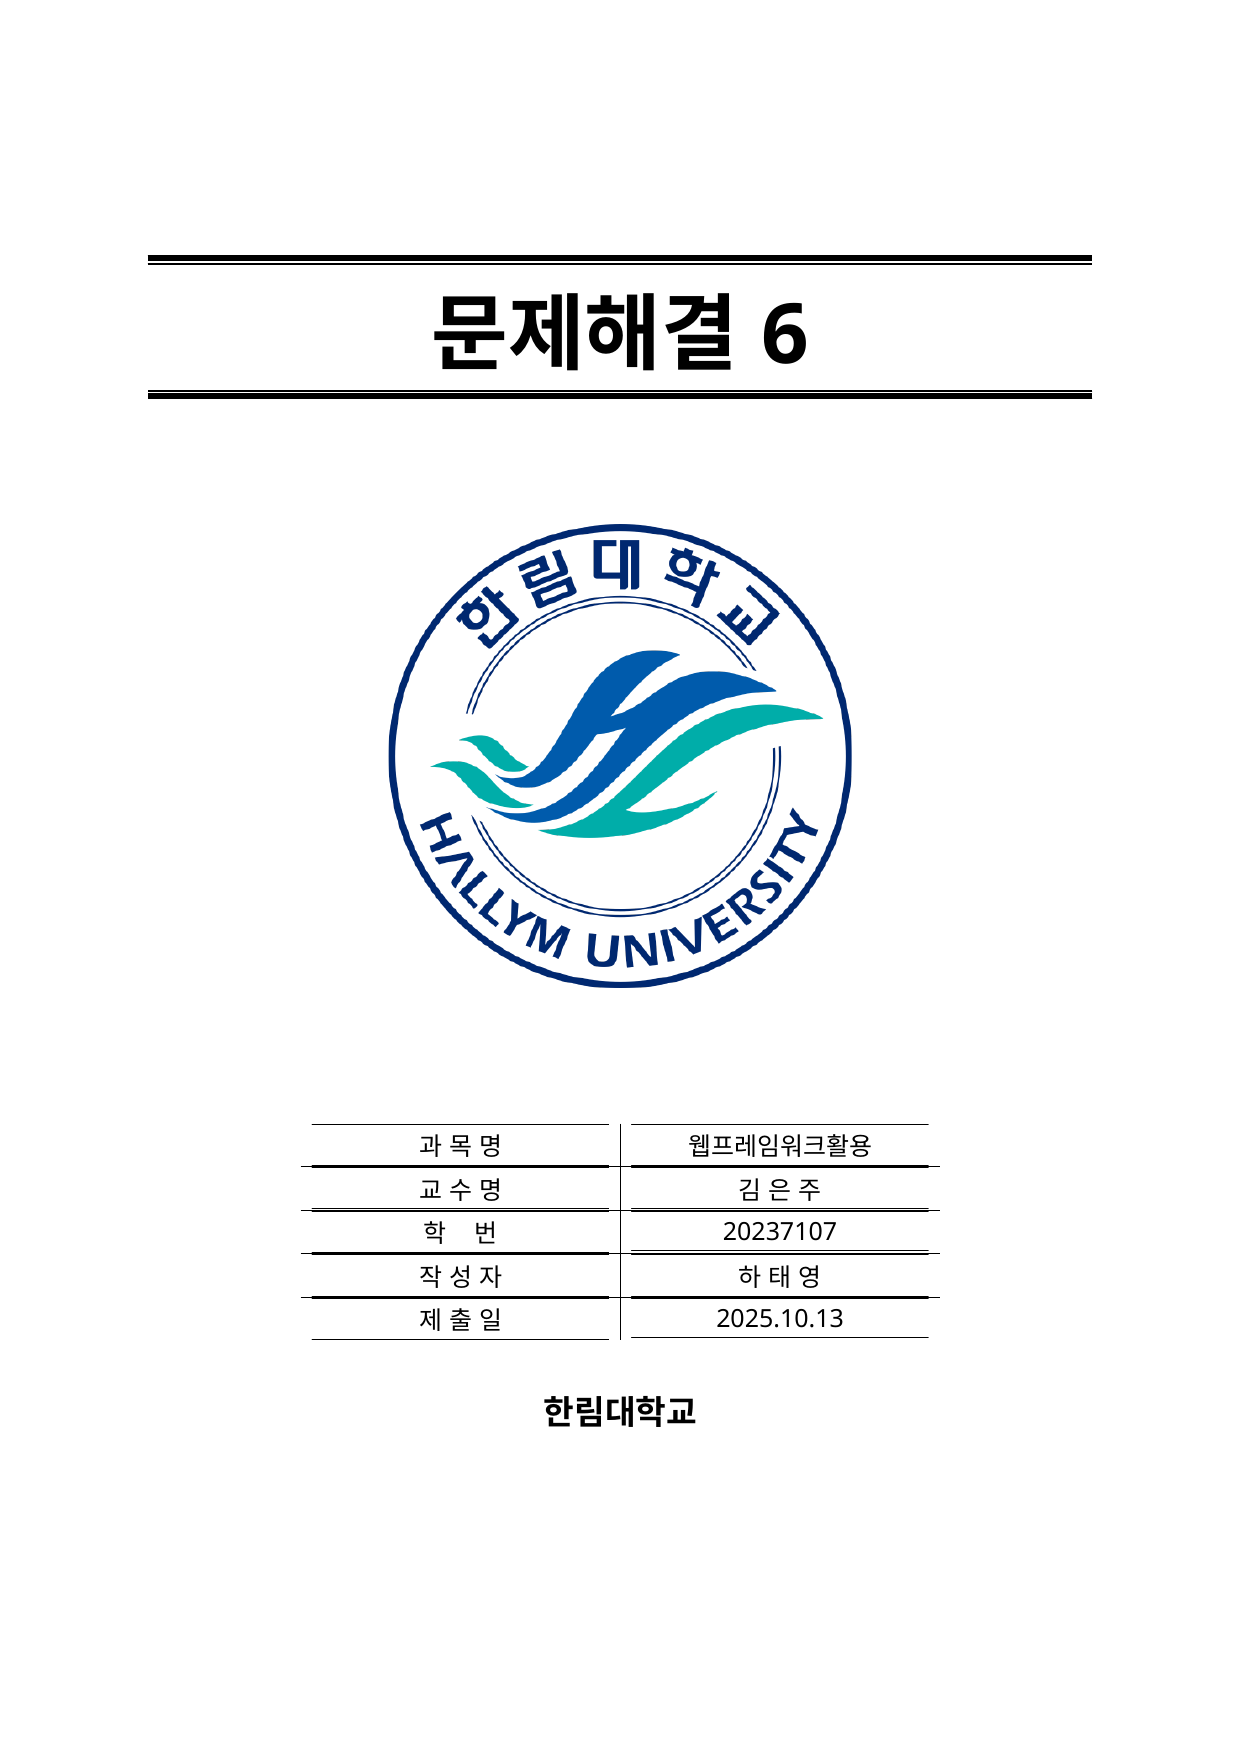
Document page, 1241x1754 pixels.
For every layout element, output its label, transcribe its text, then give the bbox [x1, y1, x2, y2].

table_header 웹프레임워크활용 [621, 1124, 940, 1166]
table_cell 2025.10.13 [621, 1298, 940, 1340]
table_cell 제 출 일 [301, 1298, 620, 1340]
table_cell 20237107 [621, 1211, 940, 1253]
text 문제해결 6 [148, 265, 1092, 390]
table_cell 작 성 자 [301, 1254, 620, 1297]
table_cell 교 수 명 [301, 1167, 620, 1209]
text 한림대학교 [148, 1386, 1092, 1434]
table_cell 김 은 주 [621, 1167, 940, 1209]
table_header 과 목 명 [301, 1124, 620, 1166]
table_cell 학 번 [301, 1211, 620, 1253]
picture [388, 524, 852, 988]
table_cell 하 태 영 [621, 1254, 940, 1297]
